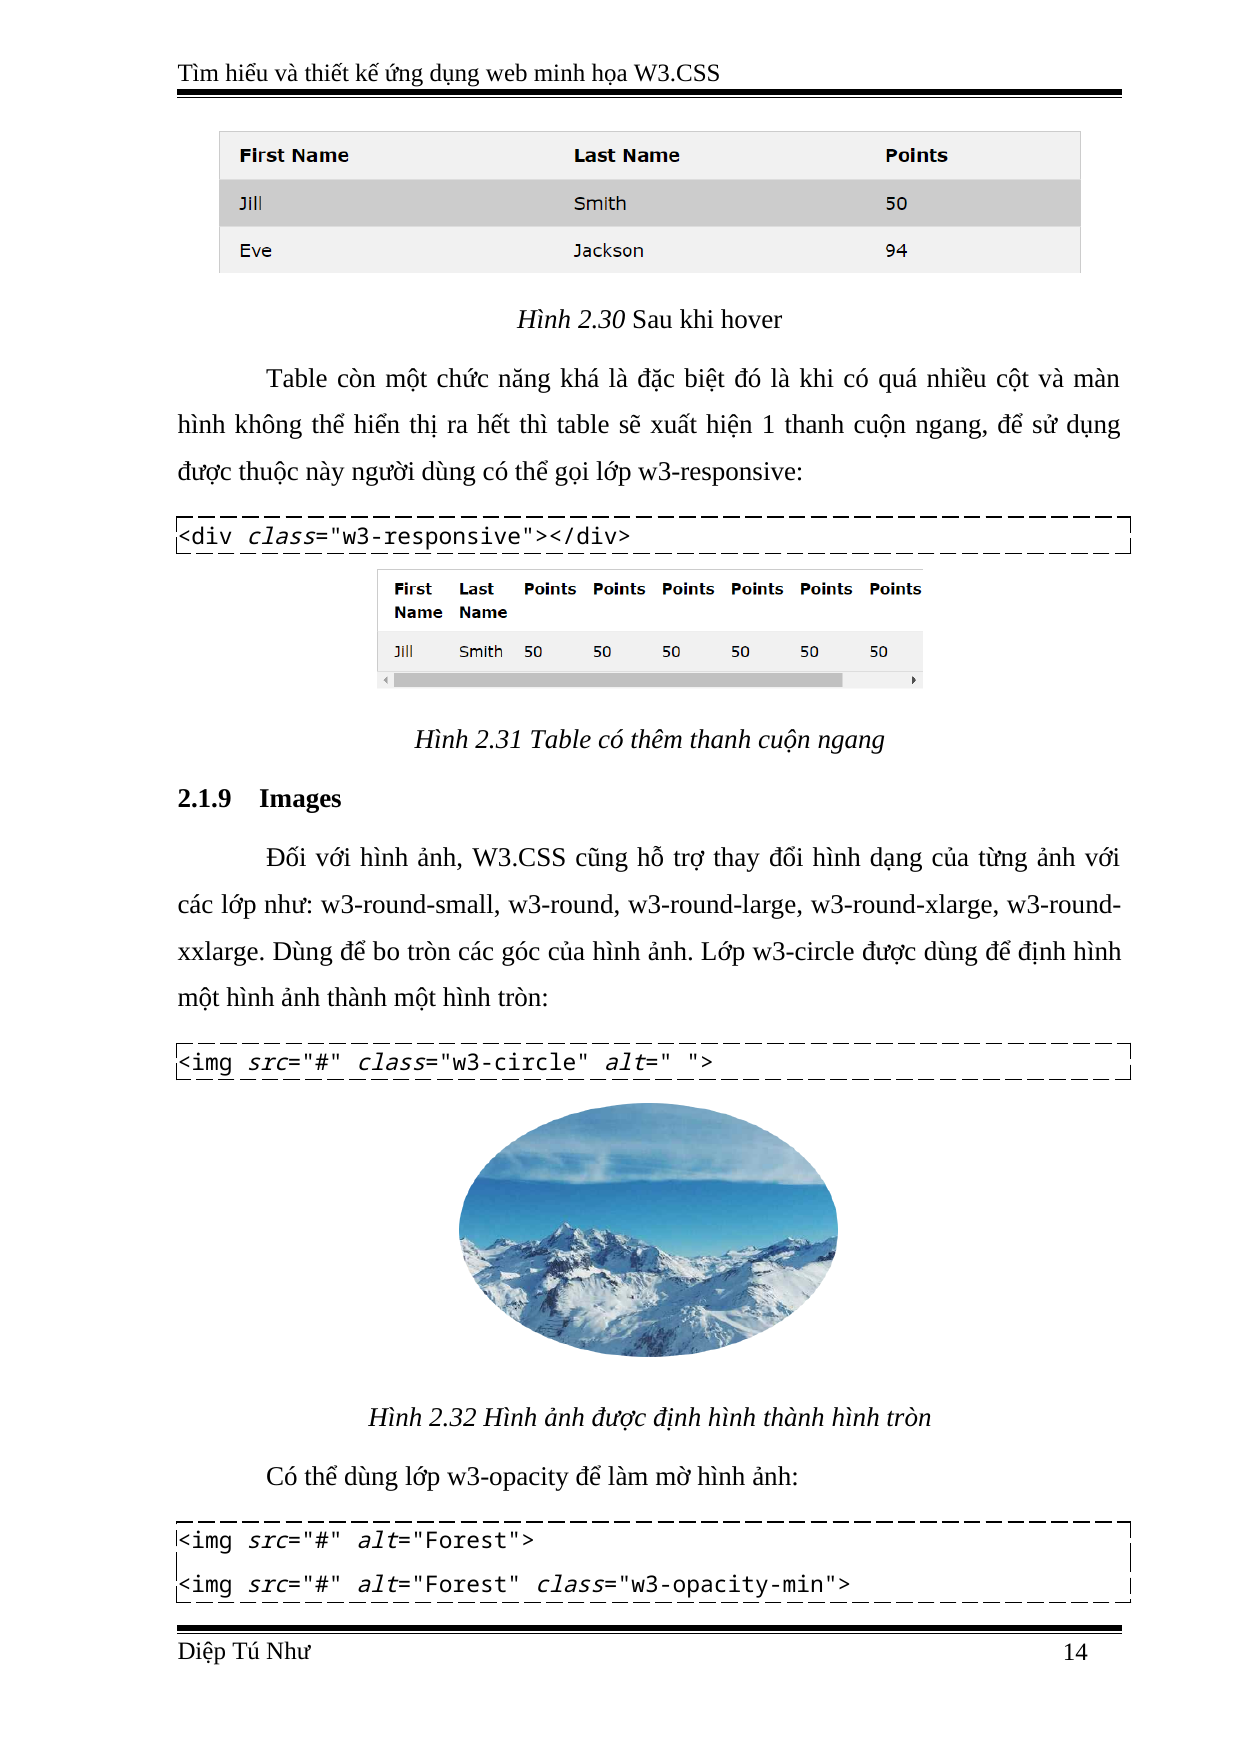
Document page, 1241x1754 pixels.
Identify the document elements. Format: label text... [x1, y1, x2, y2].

text Table còn một chức năng khá là đặc biệt đó là khi có quá nhiều cột và màn hình không thể hiển thị ra hết thì table sẽ xuất hiện 1 thanh cuộn ngang, để sử dụng được thuộc này người dùng có thể gọi lớp w3-responsive: [177, 362, 1122, 486]
text <img src="#" class="w3-circle" alt=" "> [176, 1043, 1131, 1080]
text Đối với hình ảnh, W3.CSS cũng hỗ trợ thay đổi hình dạng của từng ảnh với các lớp như: w3-round-small, w3-round, w3-round-large, w3-round-xlarge, w3-round-xxlarge. Dùng để bo tròn các góc của hình ảnh. Lớp w3-circle được dùng để định hình một hình ảnh thành một hình tròn: [177, 841, 1122, 1013]
picture [217, 127, 1082, 273]
text <img src="#" alt="Forest"> [176, 1521, 1131, 1556]
text <div class="w3-responsive"></div> [176, 516, 1131, 554]
text Có thể dùng lớp w3-opacity để làm mờ hình ảnh: [177, 1460, 1122, 1491]
text <img src="#" alt="Forest" class="w3-opacity-min"> [176, 1565, 1131, 1603]
subtitle Images [177, 782, 1122, 813]
picture [448, 1092, 852, 1371]
picture [375, 566, 924, 693]
